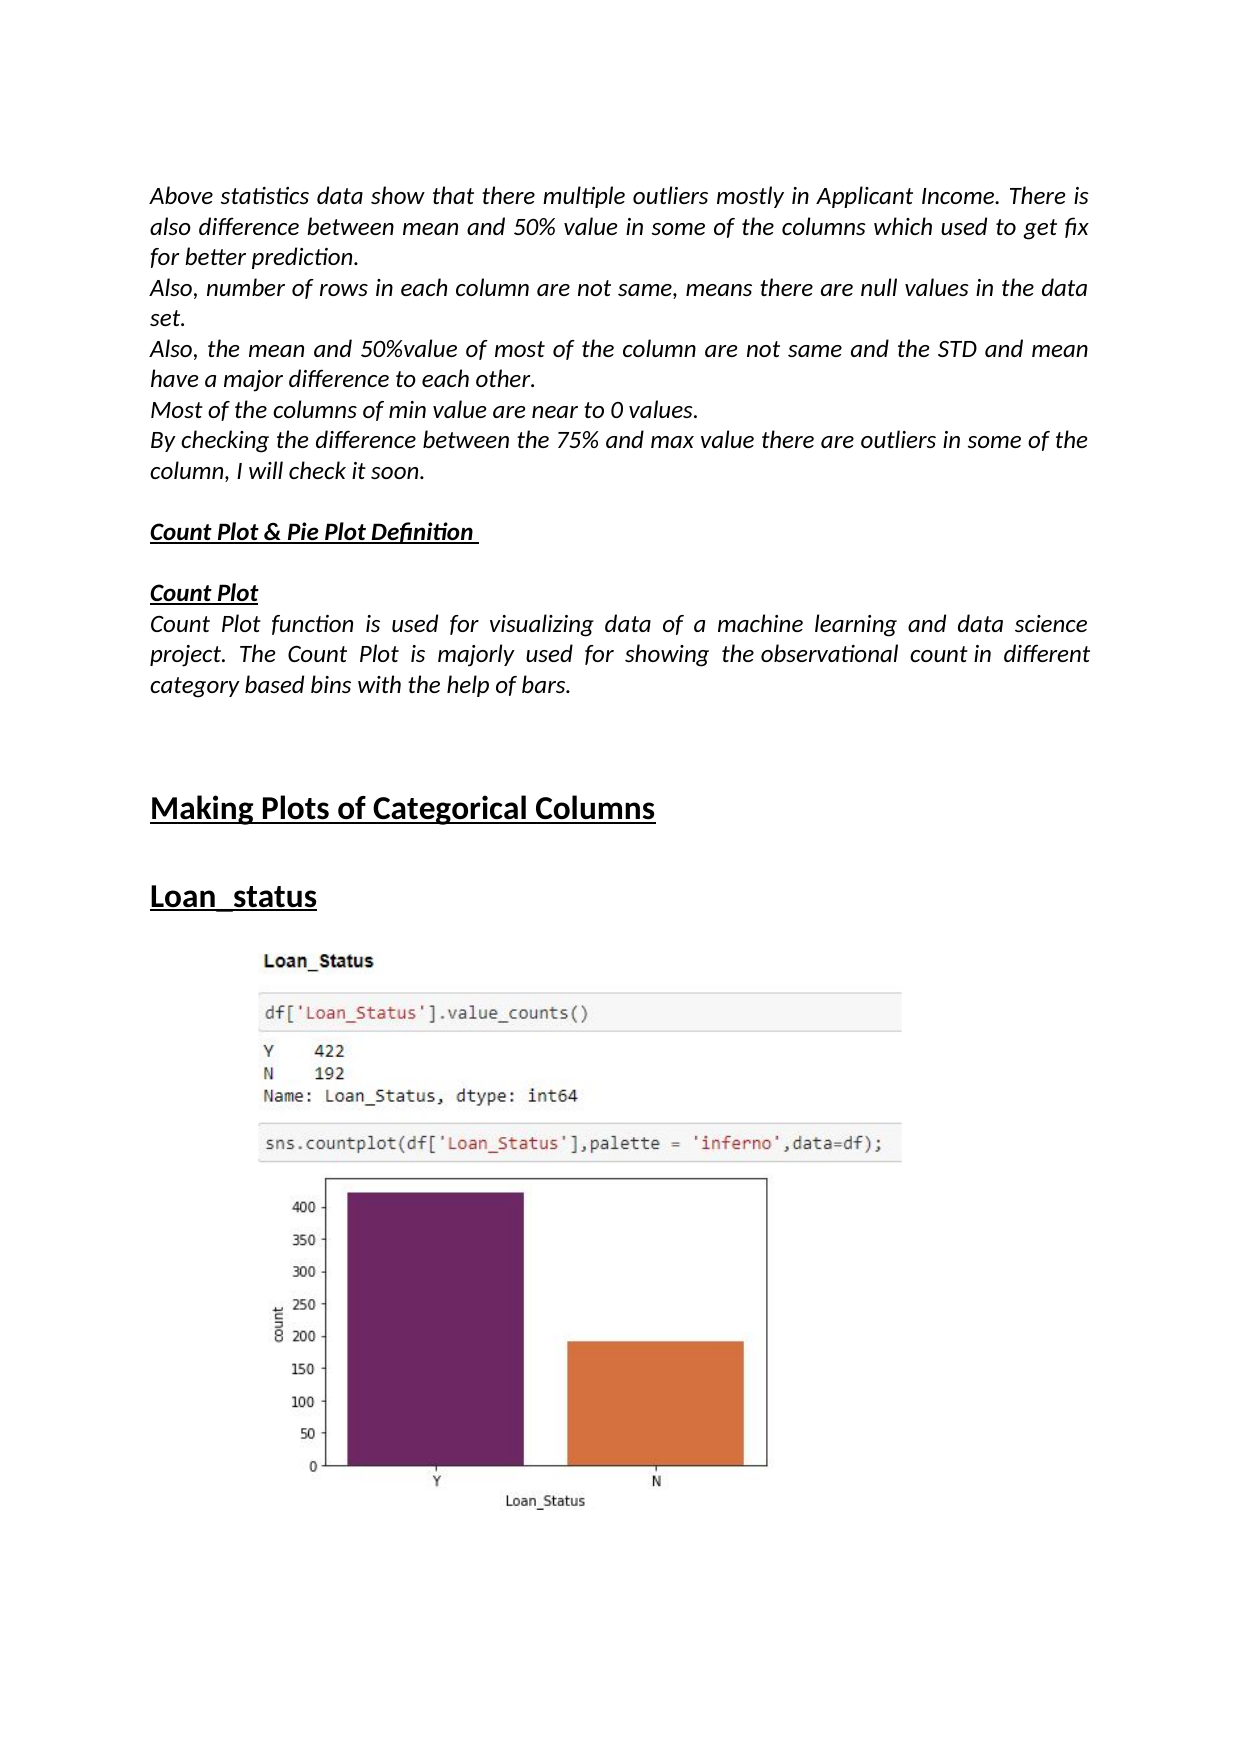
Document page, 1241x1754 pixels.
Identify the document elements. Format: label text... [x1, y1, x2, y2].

text Count Plot & Pie Plot Definition [150, 516, 1090, 547]
text Loan_status [150, 874, 1090, 915]
text Count Plot [150, 577, 1090, 608]
picture [258, 953, 902, 1510]
text Also, the mean and 50%value of most of the column are not same and the STD and mean have a major difference to each other. [150, 333, 1090, 394]
text By checking the difference between the 75% and max value there are outliers in some of the column, I will check it soon. [150, 425, 1090, 486]
text Making Plots of Categorical Columns [150, 787, 1090, 828]
text Most of the columns of min value are near to 0 values. [150, 394, 1090, 425]
text Count Plot function is used for visualizing data of a machine learning and data science project. The Count Plot is majorly used for showing the observational count in different category based bins with the help of bars. [150, 608, 1090, 699]
text Above statistics data show that there multiple outliers mostly in Applicant Income. There is also difference between mean and 50% value in some of the columns which used to get fix for better prediction. [150, 181, 1090, 272]
text Also, number of rows in each column are not same, means there are null values in the data set. [150, 272, 1090, 333]
